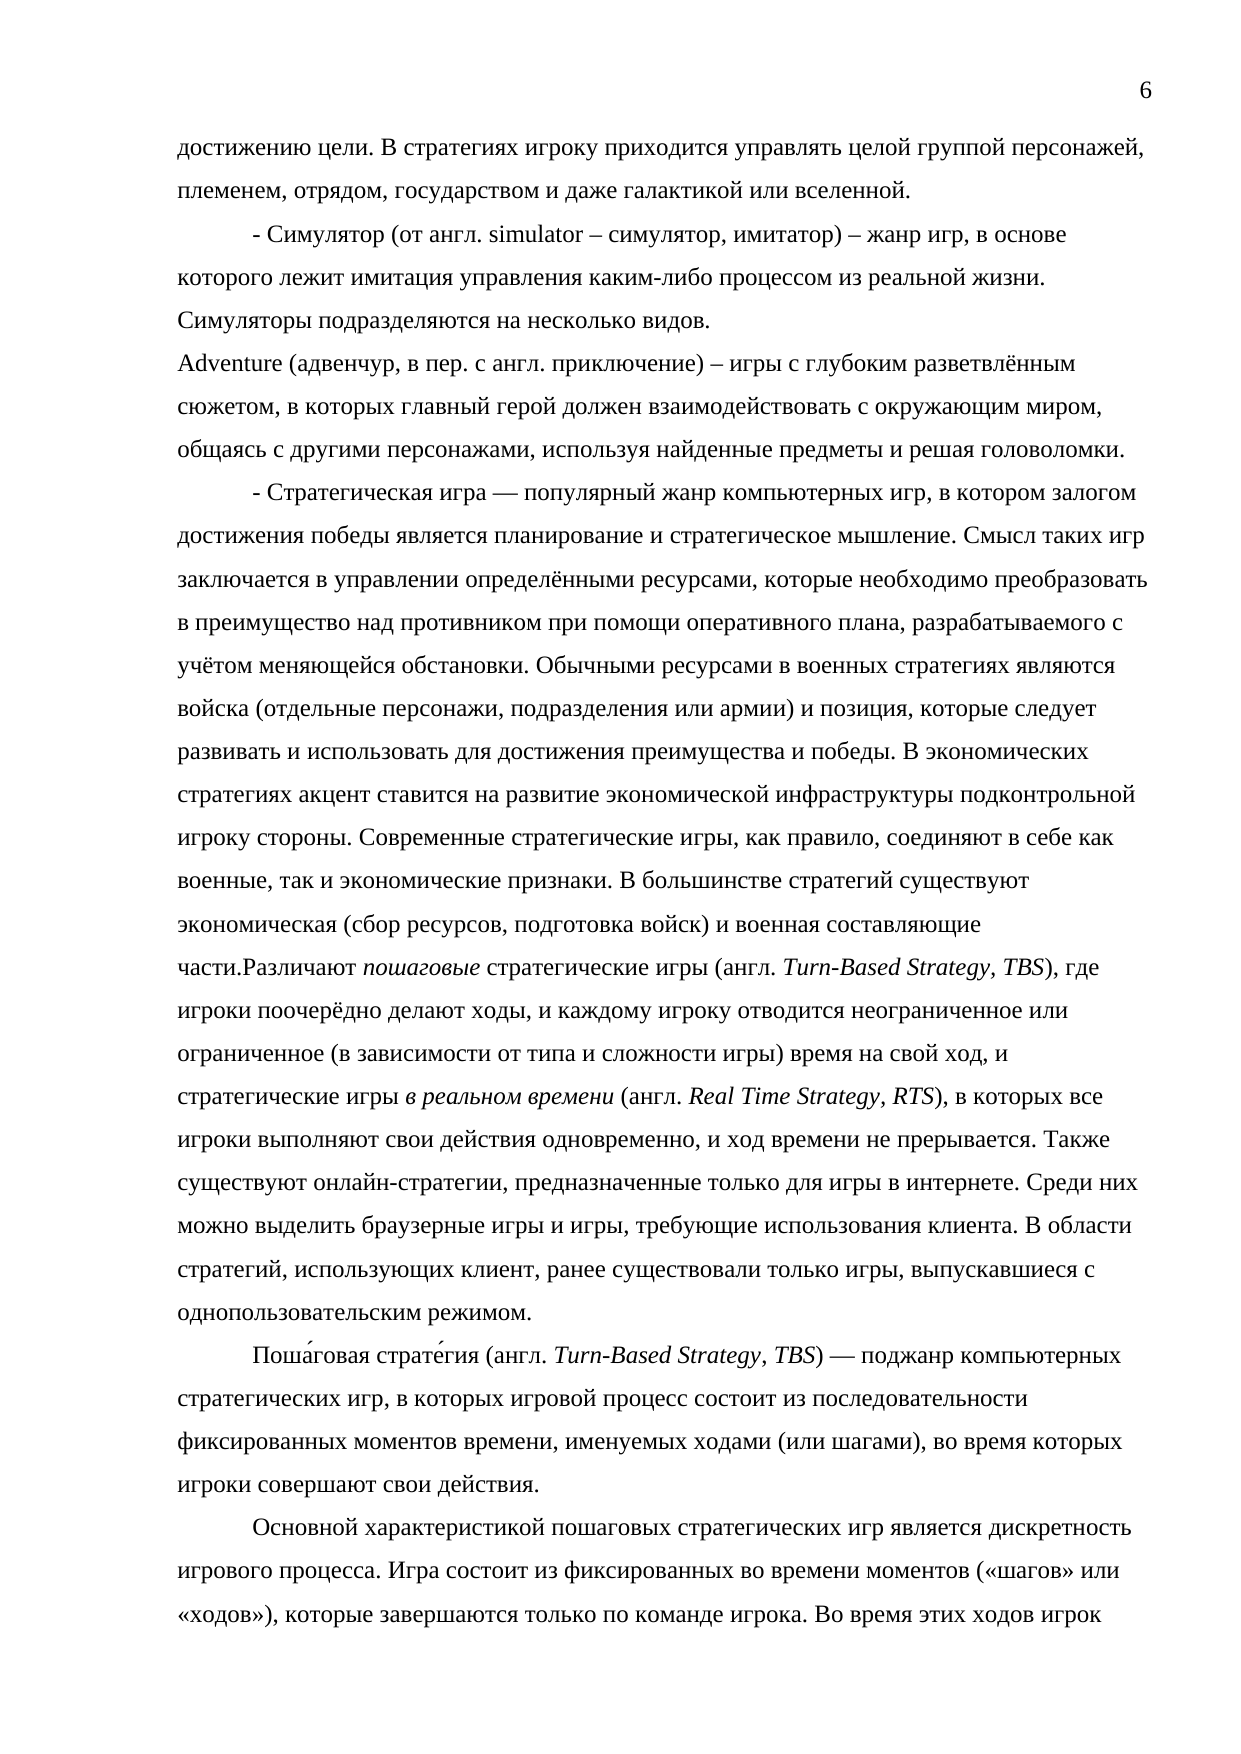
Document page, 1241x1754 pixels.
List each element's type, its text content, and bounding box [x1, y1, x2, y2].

text Adventure (адвенчур, в пер. с англ. приключение) – игры с глубоким разветвлённым сюжетом, в которых главный герой должен взаимодействовать с окружающим миром, общаясь с другими персонажами, используя найденные предметы и решая головоломки. [177, 348, 1152, 463]
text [177, 132, 1152, 204]
text - Стратегическая игра — популярный жанр компьютерных игр, в котором залогом достижения победы является планирование и стратегическое мышление. Смысл таких игр заключается в управлении определёнными ресурсами, которые необходимо преобразовать в преимущество над противником при помощи оперативного плана, разрабатываемого с учётом меняющейся обстановки. Обычными ресурсами в военных стратегиях являются войска (отдельные персонажи, подразделения или армии) и позиция, которые следует развивать и использовать для достижения преимущества и победы. В экономических стратегиях акцент ставится на развитие экономической инфраструктуры подконтрольной игроку стороны. Современные стратегические игры, как правило, соединяют в себе как военные, так и экономические признаки. В большинстве стратегий существуют экономическая (сбор ресурсов, подготовка войск) и военная составляющие части.Различают пошаговые стратегические игры (англ. Turn-Based Strategy, TBS), где игроки поочерёдно делают ходы, и каждому игроку отводится неограниченное или ограниченное (в зависимости от типа и сложности игры) время на свой ход, и стратегические игры в реальном времени (англ. Real Time Strategy, RTS), в которых все игроки выполняют свои действия одновременно, и ход времени не прерывается. Также существуют онлайн-стратегии, предназначенные только для игры в интернете. Среди них можно выделить браузерные игры и игры, требующие использования клиента. В области стратегий, использующих клиент, ранее существовали только игры, выпускавшиеся с однопользовательским режимом. [177, 477, 1152, 1326]
text - Симулятор (от англ. simulator – симулятор, имитатор) – жанр игр, в основе которого лежит имитация управления каким-либо процессом из реальной жизни. Симуляторы подразделяются на несколько видов. [177, 219, 1152, 334]
text Поша́говая страте́гия (англ. Turn-Based Strategy, TBS) — поджанр компьютерных стратегических игр, в которых игровой процесс состоит из последовательности фиксированных моментов времени, именуемых ходами (или шагами), во время которых игроки совершают свои действия. [177, 1340, 1152, 1498]
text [177, 1512, 1152, 1627]
